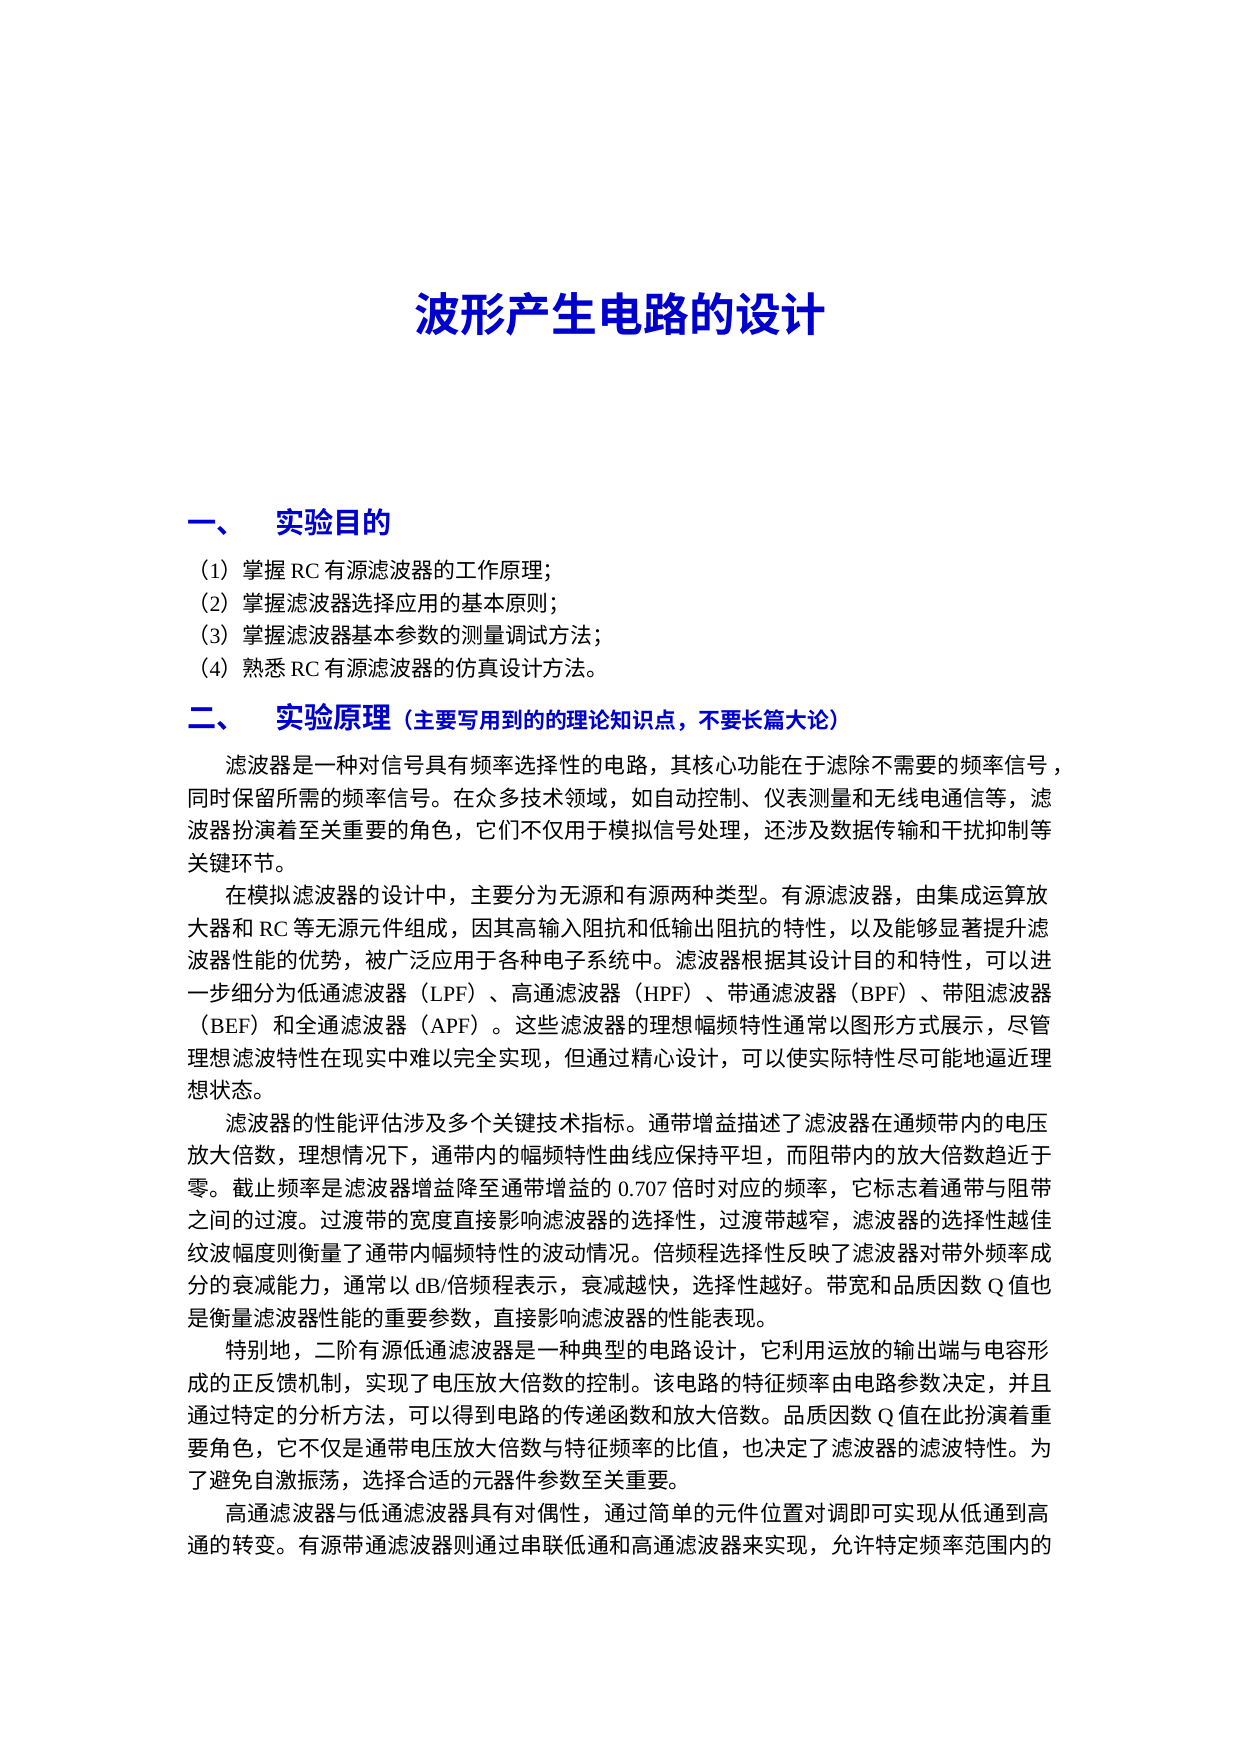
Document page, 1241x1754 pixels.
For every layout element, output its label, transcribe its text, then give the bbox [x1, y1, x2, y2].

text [187, 1495, 1053, 1560]
text （4）熟悉RC有源滤波器的仿真设计方法。 [187, 650, 1053, 683]
text 滤波器的性能评估涉及多个关键技术指标。通带增益描述了滤波器在通频带内的电压放大倍数，理想情况下，通带内的幅频特性曲线应保持平坦，而阻带内的放大倍数趋近于零。截止频率是滤波器增益降至通带增益的0.707倍时对应的频率，它标志着通带与阻带之间的过渡。过渡带的宽度直接影响滤波器的选择性，过渡带越窄，滤波器的选择性越佳。纹波幅度则衡量了通带内幅频特性的波动情况。倍频程选择性反映了滤波器对带外频率成分的衰减能力，通常以dB/倍频程表示，衰减越快，选择性越好。带宽和品质因数Q值也是衡量滤波器性能的重要参数，直接影响滤波器的性能表现。 [187, 1105, 1053, 1333]
text 滤波器是一种对信号具有频率选择性的电路，其核心功能在于滤除不需要的频率信号，同时保留所需的频率信号。在众多技术领域，如自动控制、仪表测量和无线电通信等，滤波器扮演着至关重要的角色，它们不仅用于模拟信号处理，还涉及数据传输和干扰抑制等关键环节。 [187, 748, 1053, 878]
text （1）掌握RC有源滤波器的工作原理； [187, 553, 1053, 585]
list 实验目的 [187, 488, 1053, 553]
list 实验原理（主要写用到的的理论知识点，不要长篇大论） [187, 683, 1053, 748]
text （2）掌握滤波器选择应用的基本原则； [187, 585, 1053, 618]
text 在模拟滤波器的设计中，主要分为无源和有源两种类型。有源滤波器，由集成运算放大器和RC等无源元件组成，因其高输入阻抗和低输出阻抗的特性，以及能够显著提升滤波器性能的优势，被广泛应用于各种电子系统中。滤波器根据其设计目的和特性，可以进一步细分为低通滤波器（LPF）、高通滤波器（HPF）、带通滤波器（BPF）、带阻滤波器（BEF）和全通滤波器（APF）。这些滤波器的理想幅频特性通常以图形方式展示，尽管理想滤波特性在现实中难以完全实现，但通过精心设计，可以使实际特性尽可能地逼近理想状态。 [187, 878, 1053, 1105]
text （3）掌握滤波器基本参数的测量调试方法； [187, 618, 1053, 650]
text 特别地，二阶有源低通滤波器是一种典型的电路设计，它利用运放的输出端与电容形成的正反馈机制，实现了电压放大倍数的控制。该电路的特征频率由电路参数决定，并且通过特定的分析方法，可以得到电路的传递函数和放大倍数。品质因数Q值在此扮演着重要角色，它不仅是通带电压放大倍数与特征频率的比值，也决定了滤波器的滤波特性。为了避免自激振荡，选择合适的元器件参数至关重要。 [187, 1333, 1053, 1495]
subtitle 波形产生电路的设计 [187, 262, 1053, 360]
